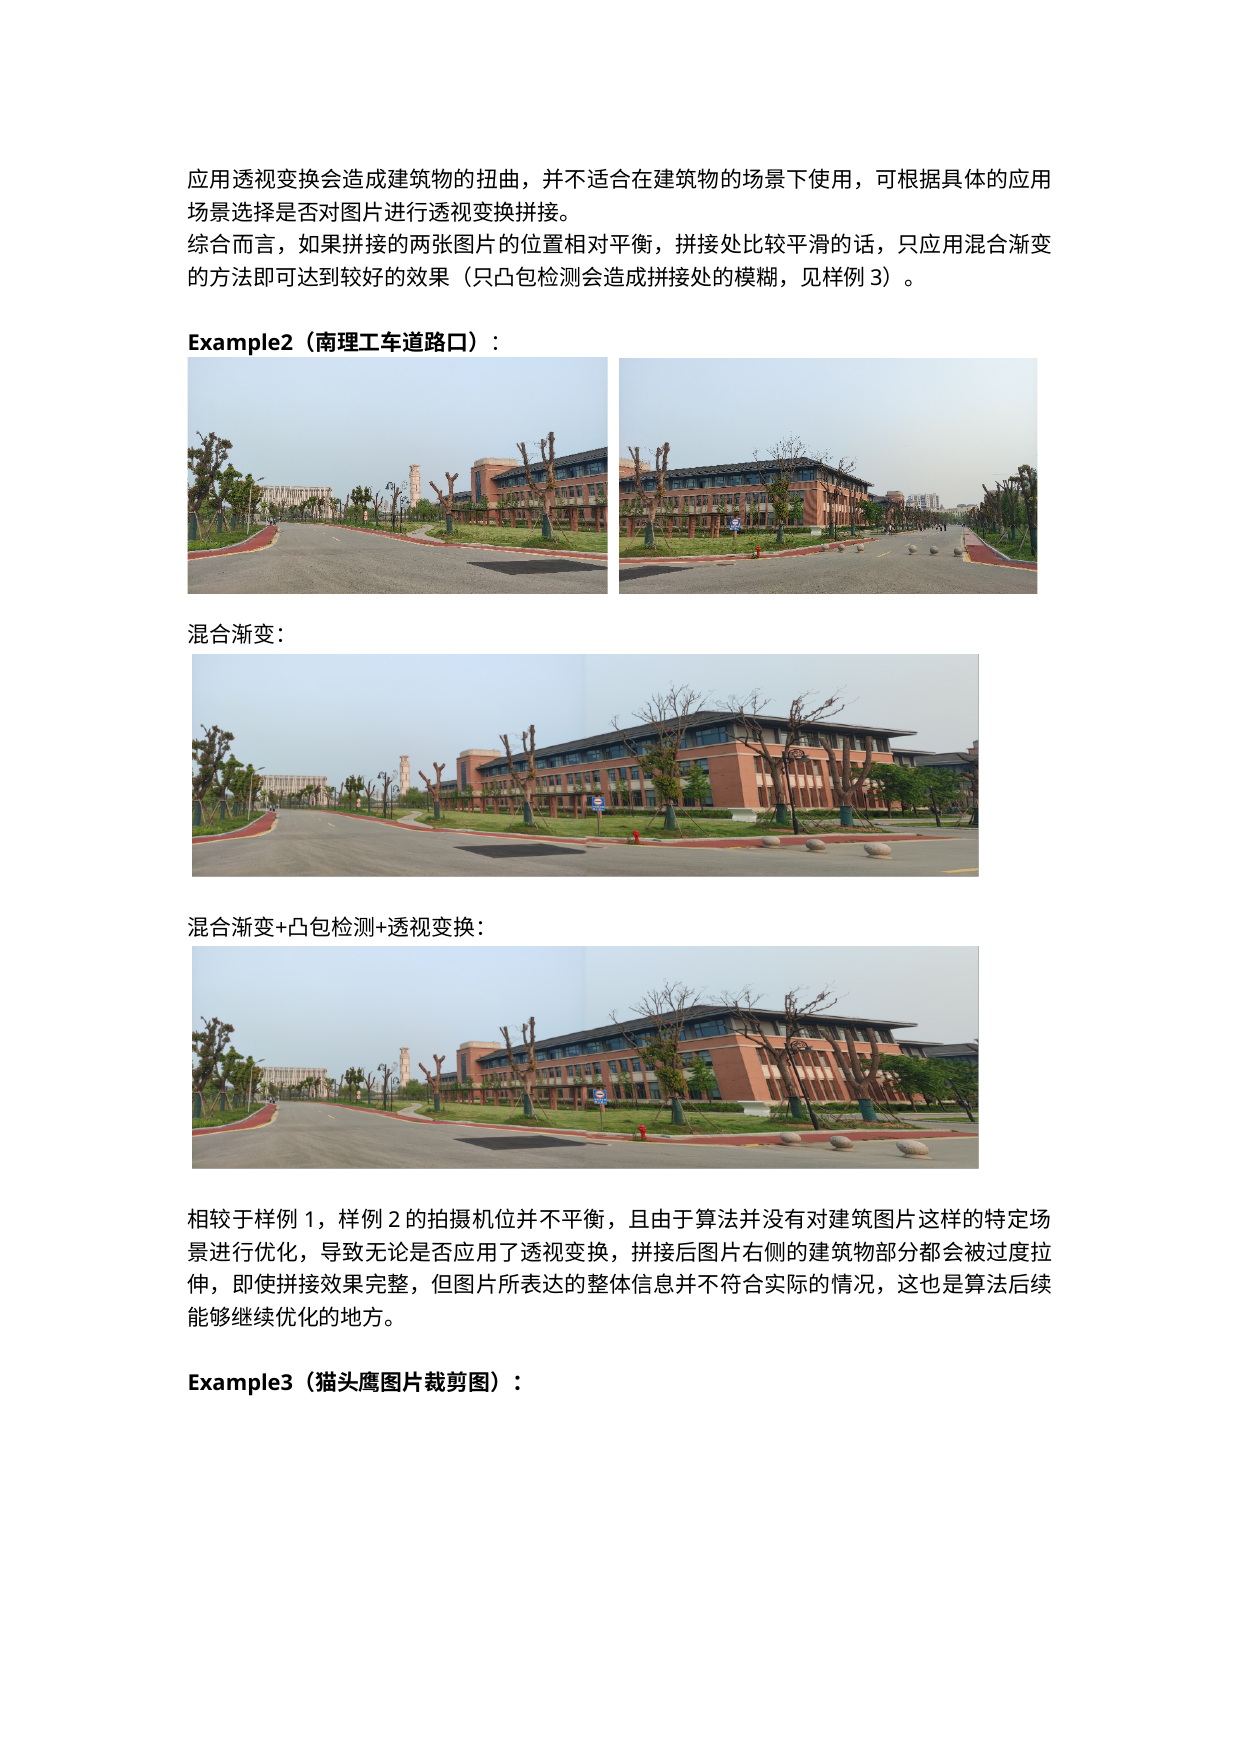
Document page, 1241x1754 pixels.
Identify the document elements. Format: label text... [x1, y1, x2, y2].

text Example2（南理工车道路口）： [187, 324, 1053, 357]
text 相较于样例1，样例2的拍摄机位并不平衡，且由于算法并没有对建筑图片这样的特定场景进行优化，导致无论是否应用了透视变换，拼接后图片右侧的建筑物部分都会被过度拉伸，即使拼接效果完整，但图片所表达的整体信息并不符合实际的情况，这也是算法后续能够继续优化的地方。 [187, 1202, 1053, 1332]
text 应用透视变换会造成建筑物的扭曲，并不适合在建筑物的场景下使用，可根据具体的应用场景选择是否对图片进行透视变换拼接。 [187, 162, 1053, 227]
picture [187, 357, 608, 594]
picture [619, 358, 1038, 594]
text Example3（猫头鹰图片裁剪图）： [187, 1332, 1053, 1397]
text 混合渐变+凸包检测+透视变换： [187, 909, 1053, 942]
picture [187, 942, 983, 1173]
text 综合而言，如果拼接的两张图片的位置相对平衡，拼接处比较平滑的话，只应用混合渐变的方法即可达到较好的效果（只凸包检测会造成拼接处的模糊，见样例3）。 [187, 227, 1053, 292]
picture [187, 649, 983, 881]
text 混合渐变： [187, 617, 1053, 649]
